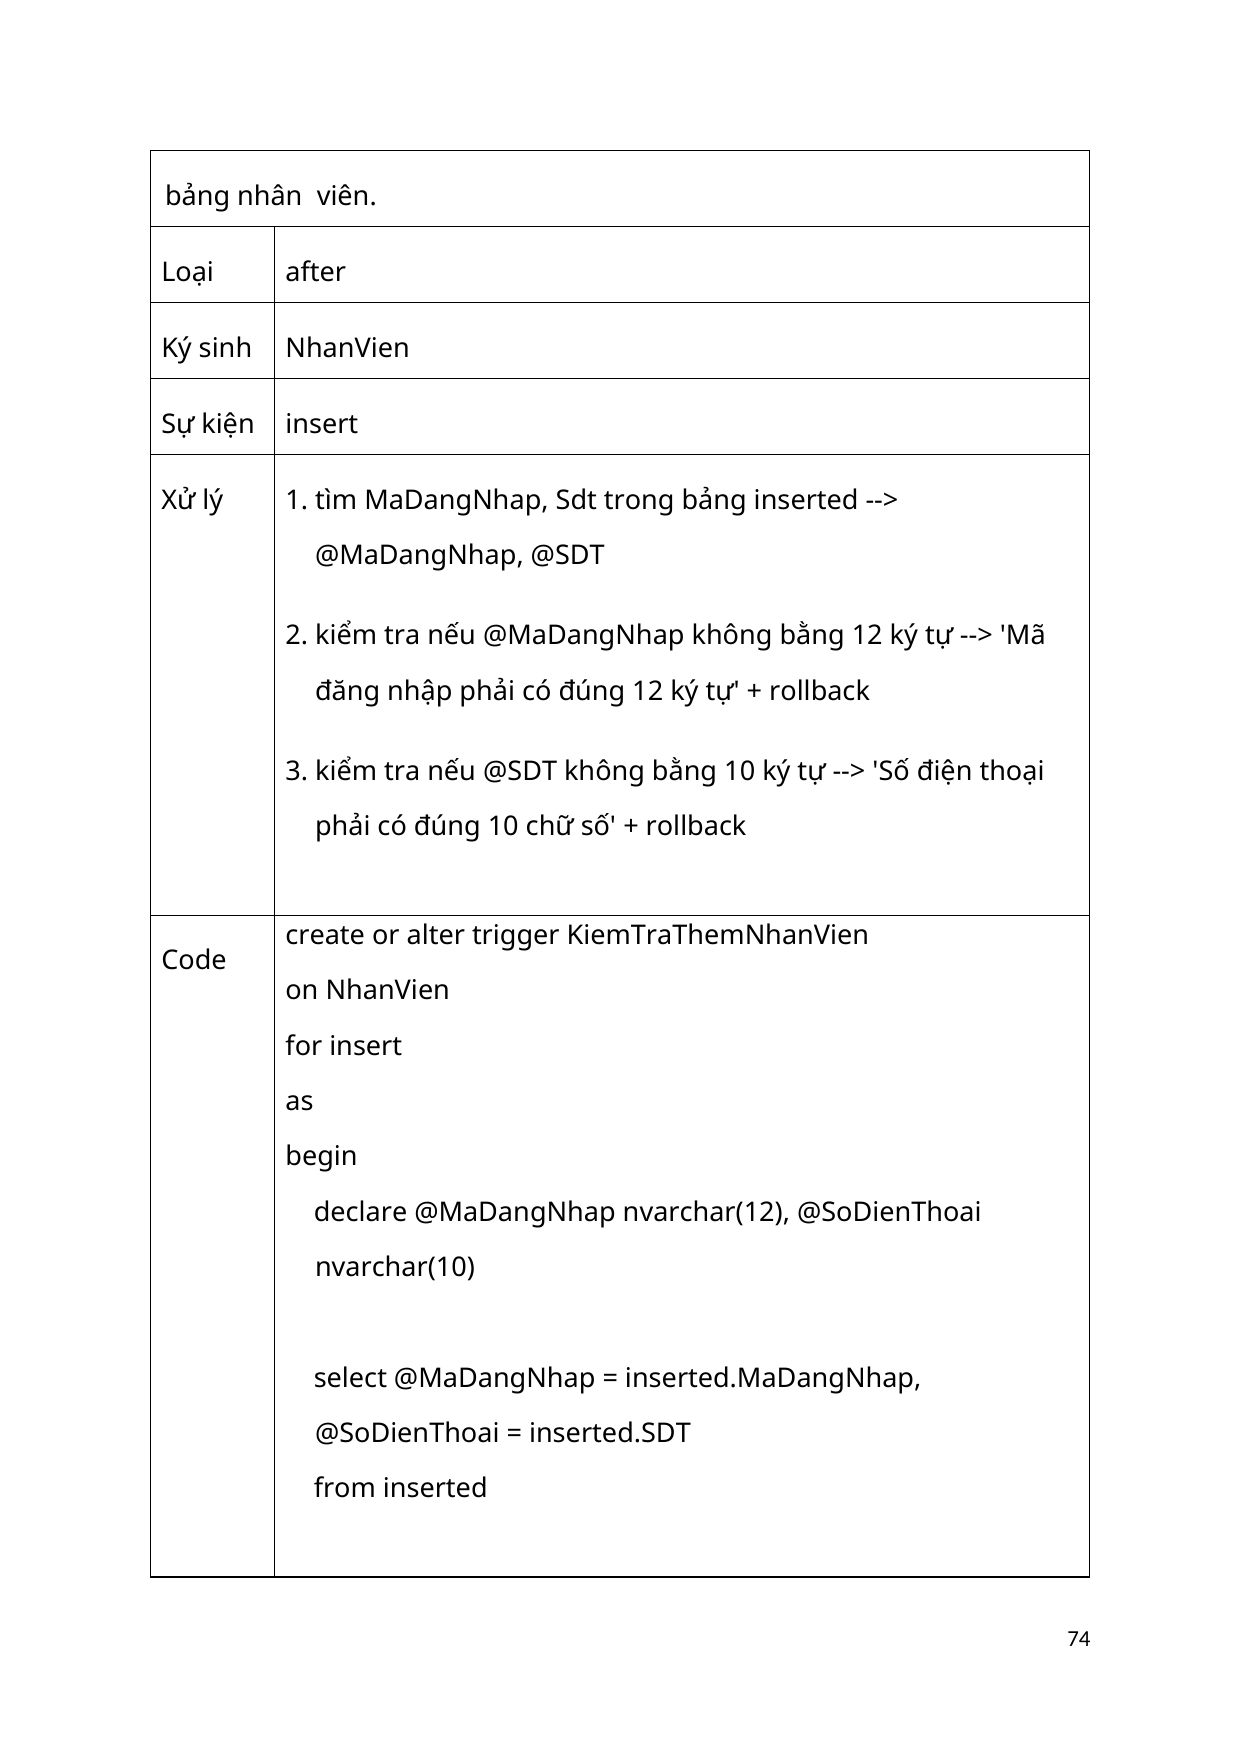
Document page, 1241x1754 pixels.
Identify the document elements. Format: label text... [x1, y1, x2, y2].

table_cell insert [275, 379, 1089, 454]
table_cell NhanVien [275, 303, 1089, 378]
table_cell Loại [151, 227, 274, 302]
table_cell after [275, 227, 1089, 302]
table_cell 1. tìm MaDangNhap, Sdt trong bảng inserted --> @MaDangNhap, @SDT 2. kiểm tra nếu @MaDangNhap không bằng 12 ký tự --> 'Mã đăng nhập phải có đúng 12 ký tự' + rollback 3. kiểm tra nếu @SDT không bằng 10 ký tự --> 'Số điện thoại phải có đúng 10 chữ số' + rollback [275, 455, 1089, 914]
table_cell Sự kiện [151, 379, 274, 454]
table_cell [275, 916, 1089, 1576]
table_cell Code [151, 916, 274, 1576]
table_cell Ký sinh [151, 303, 274, 378]
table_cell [151, 151, 1089, 226]
table_cell Xử lý [151, 455, 274, 914]
